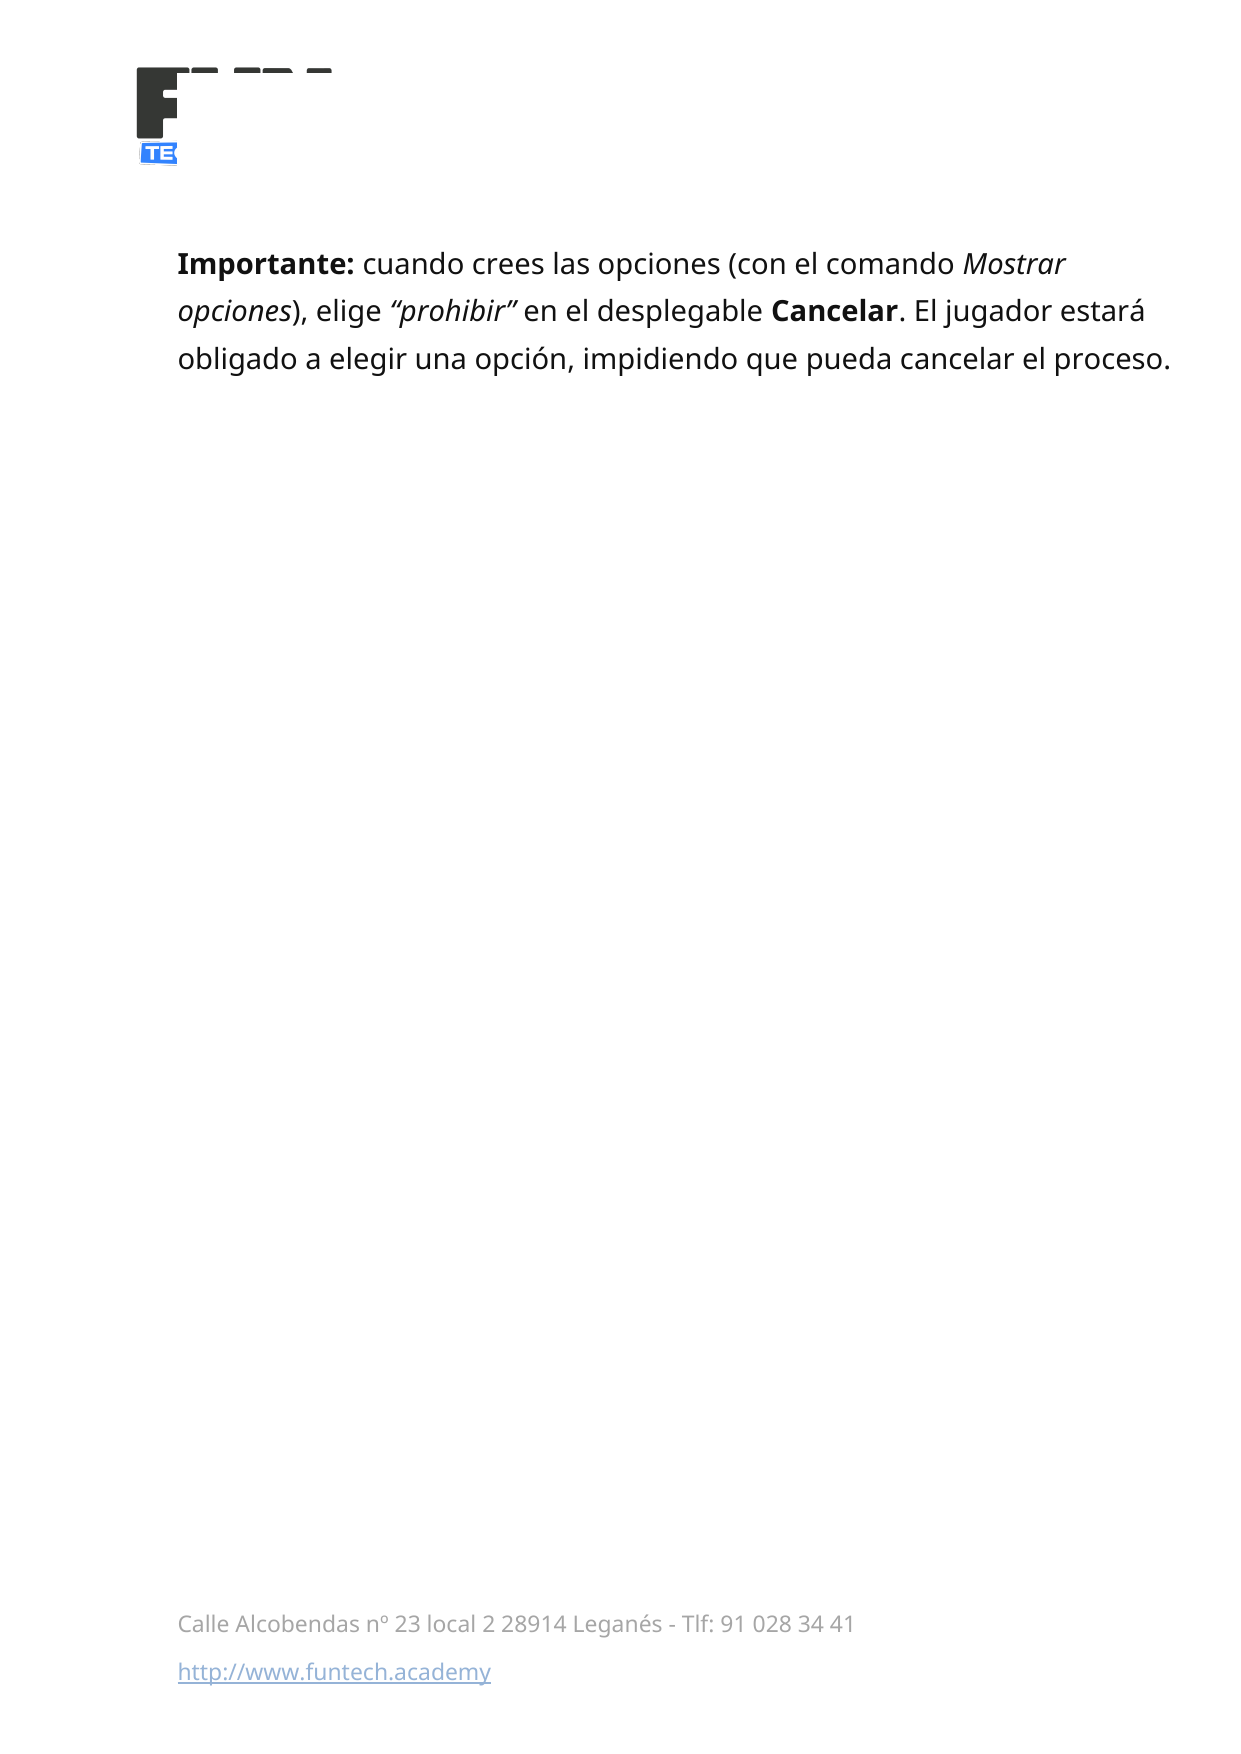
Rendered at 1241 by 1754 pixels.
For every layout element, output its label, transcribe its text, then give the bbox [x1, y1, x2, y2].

text Importante: cuando crees las opciones (con el comando Mostrar opciones), elige “prohibir” en el desplegable Cancelar. El jugador estará obligado a elegir una opción, impidiendo que pueda cancelar el proceso. [177, 236, 1182, 378]
